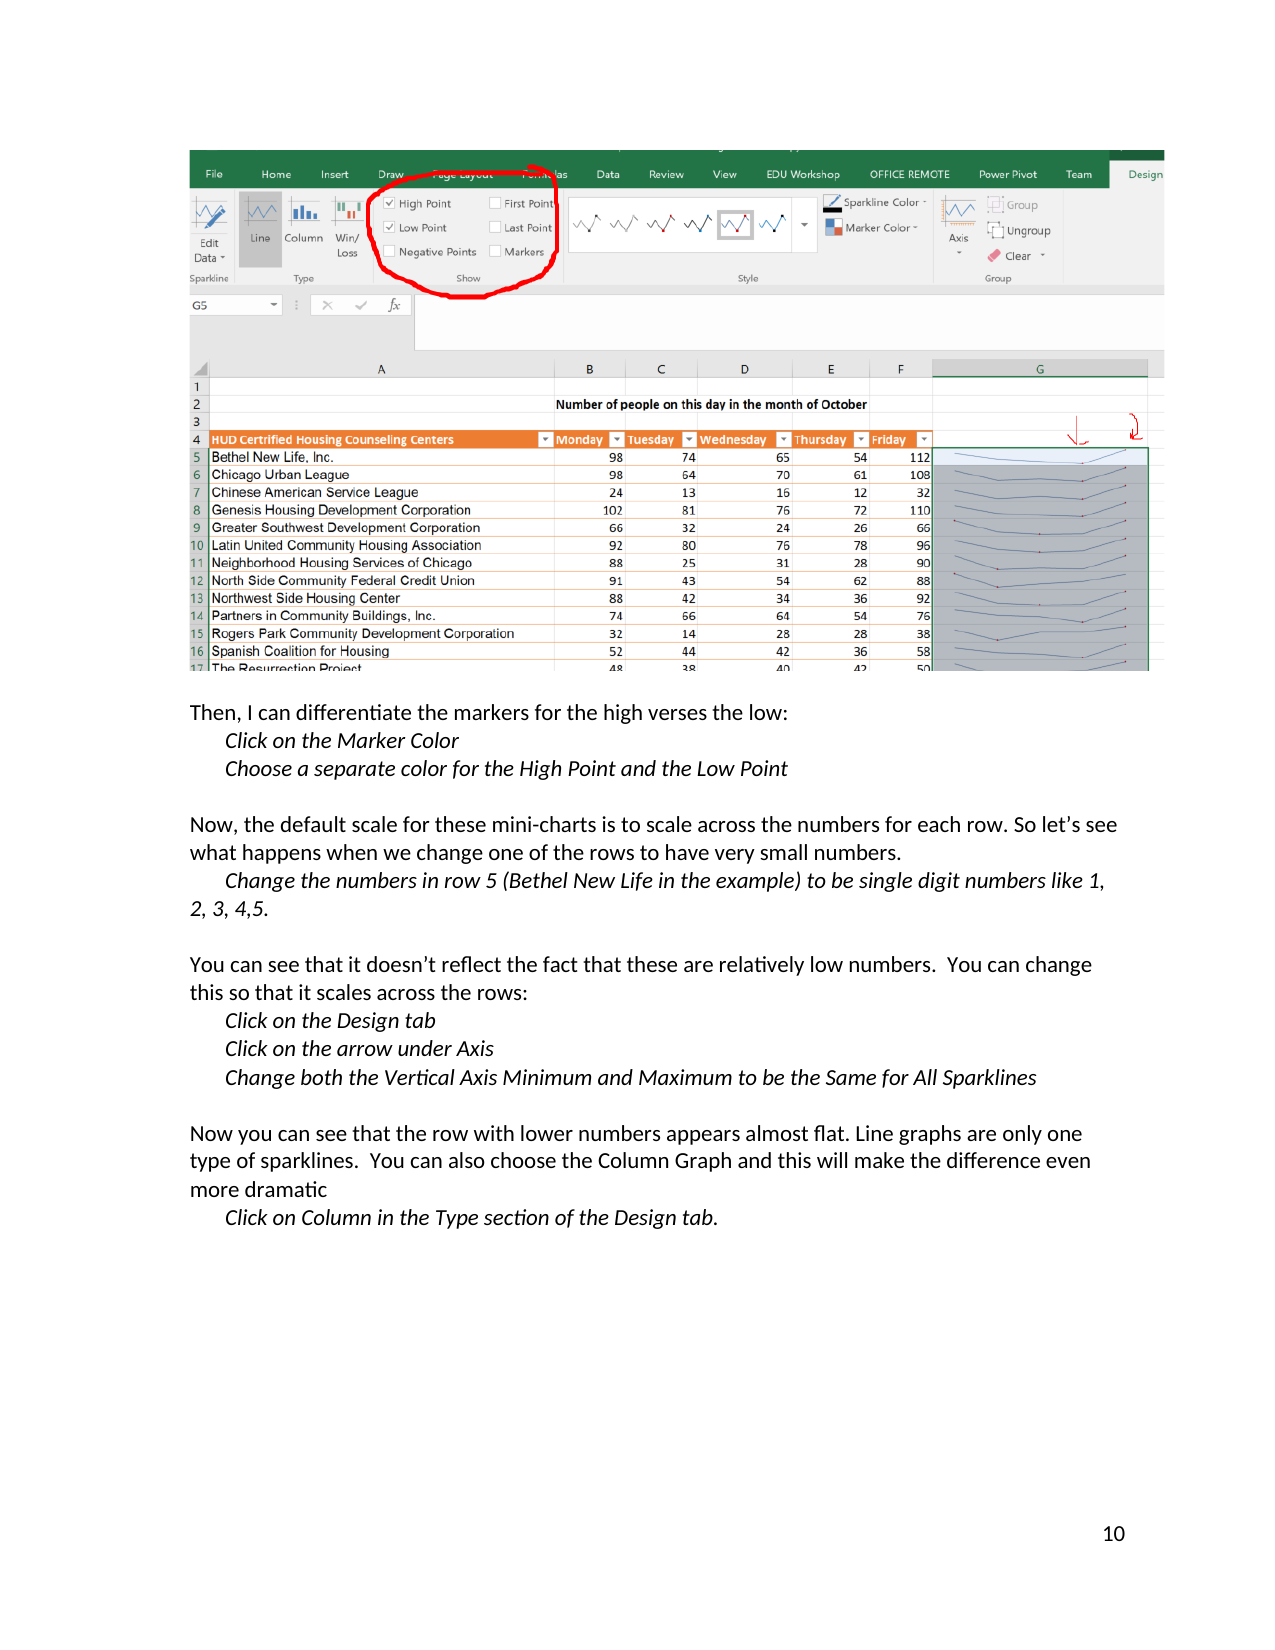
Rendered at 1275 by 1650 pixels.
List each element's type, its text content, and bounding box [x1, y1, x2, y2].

text Then, I can differentiate the markers for the high verses the low: [189, 698, 1125, 726]
text Change both the Vertical Axis Minimum and Maximum to be the Same for All Sparklines [225, 1063, 1125, 1091]
text Change the numbers in row 5 (Bethel New Life in the example) to be single digit numbers like 1, 2, 3, 4,5. [189, 866, 1125, 922]
text Now you can see that the row with lower numbers appears almost flat. Line graphs are only one type of sparklines. You can also choose the Column Graph and this will make the difference even more dramatic [189, 1119, 1125, 1203]
text Click on the Design tab [225, 1007, 1125, 1034]
text Click on Column in the Type section of the Design tab. [225, 1203, 1125, 1231]
picture [189, 150, 1165, 671]
text Now, the default scale for these mini-charts is to scale across the numbers for each row. So let’s see what happens when we change one of the rows to have very small numbers. [189, 810, 1125, 866]
text Click on the Marker Color [189, 726, 1125, 754]
text Click on the arrow under Axis [225, 1034, 1125, 1063]
text Choose a separate color for the High Point and the Low Point [189, 754, 1125, 782]
text You can see that it doesn’t reflect the fact that these are relatively low numbers. You can change this so that it scales across the rows: [189, 951, 1125, 1007]
